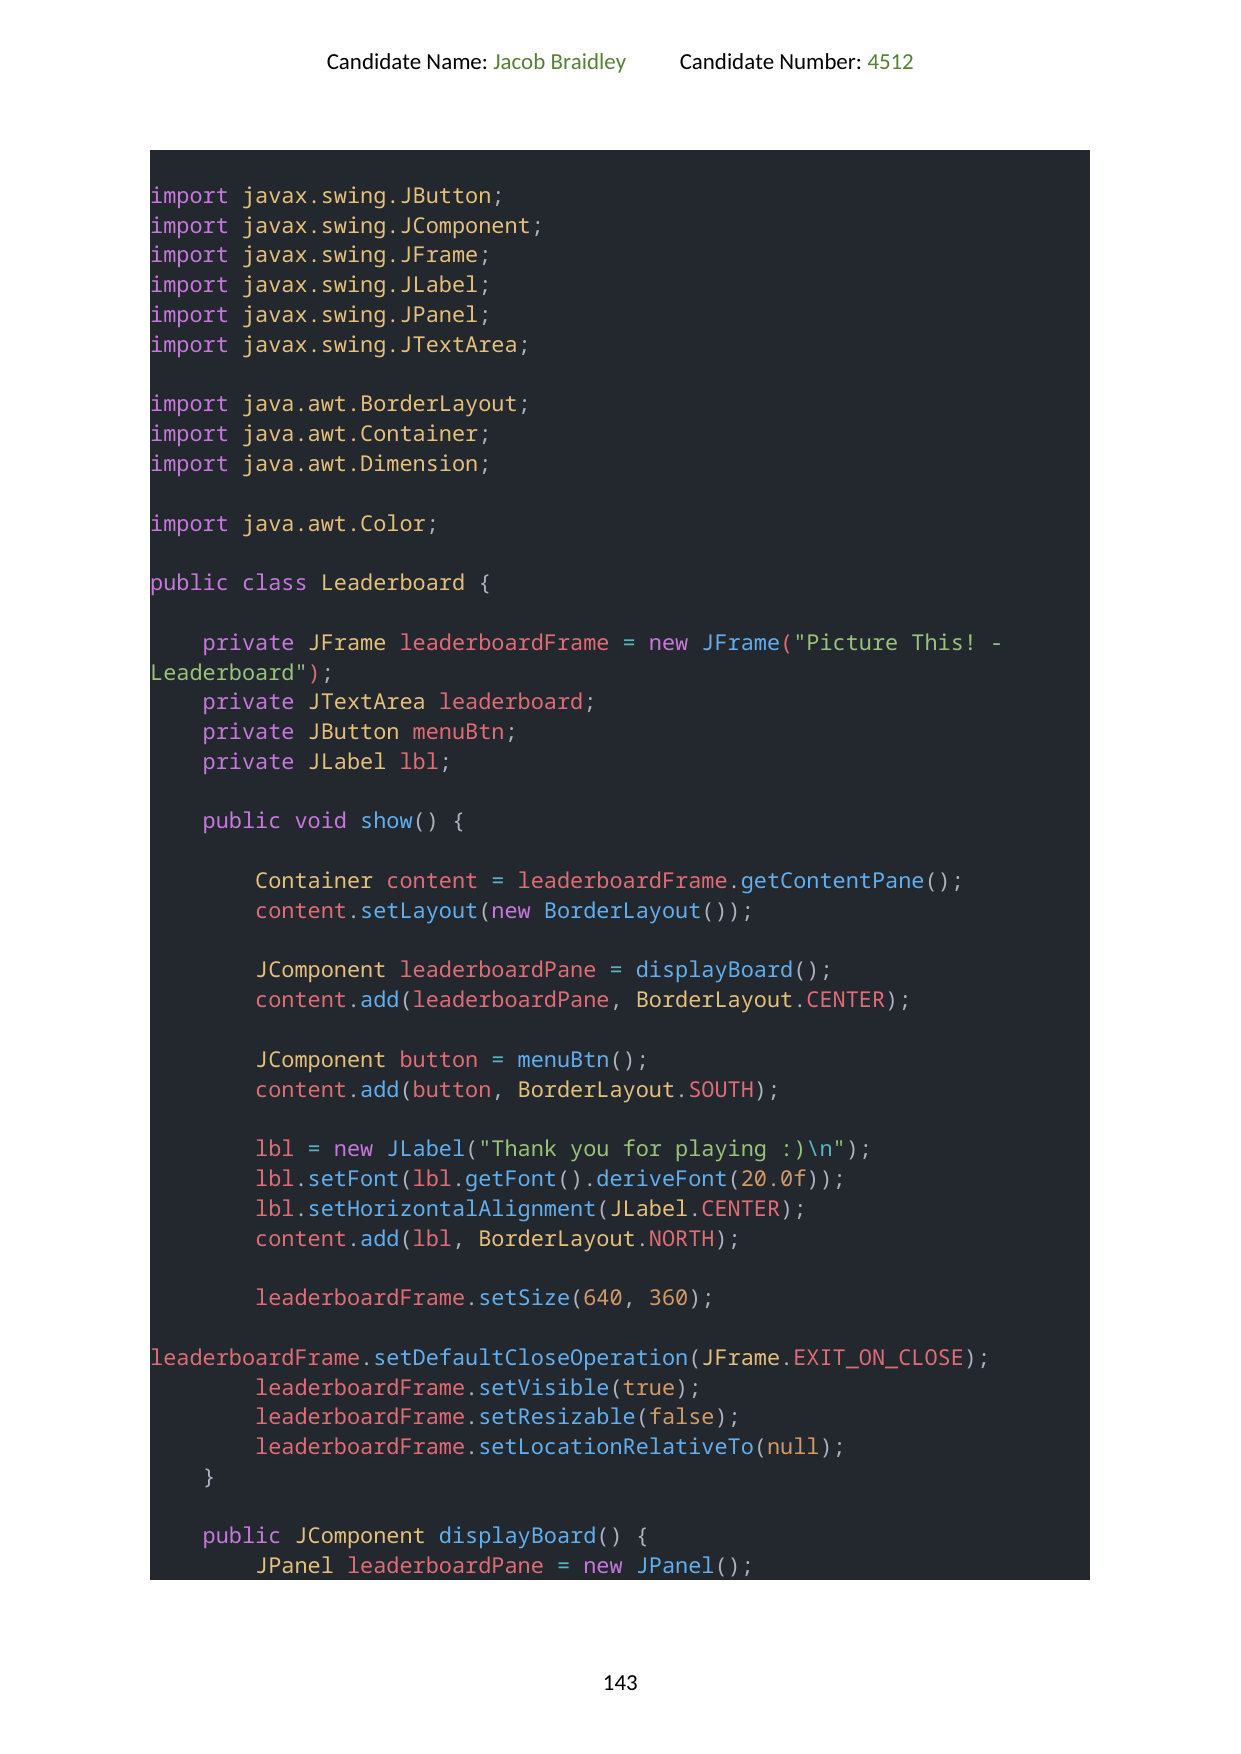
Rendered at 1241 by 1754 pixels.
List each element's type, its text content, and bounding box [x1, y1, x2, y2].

text leaderboardFrame.setSize(640, 360); [150, 1282, 1090, 1312]
text public JComponent displayBoard() { [150, 1520, 1090, 1550]
text content.add(leaderboardPane, BorderLayout.CENTER); [150, 984, 1090, 1014]
text public class Leaderboard { [150, 567, 1090, 597]
text import java.awt.Color; [150, 507, 1090, 537]
text import java.awt.BorderLayout; [150, 388, 1090, 418]
text JComponent leaderboardPane = displayBoard(); [150, 954, 1090, 984]
text private JLabel lbl; [150, 746, 1090, 776]
text leaderboardFrame.setDefaultCloseOperation(JFrame.EXIT_ON_CLOSE); [150, 1312, 1090, 1371]
text content.add(lbl, BorderLayout.NORTH); [150, 1222, 1090, 1252]
text import javax.swing.JFrame; [150, 239, 1090, 269]
text import javax.swing.JLabel; [150, 269, 1090, 299]
text import java.awt.Container; [150, 418, 1090, 448]
text lbl.setFont(lbl.getFont().deriveFont(20.0f)); [150, 1163, 1090, 1193]
text JComponent button = menuBtn(); [150, 1044, 1090, 1073]
text import javax.swing.JButton; [150, 180, 1090, 209]
text lbl.setHorizontalAlignment(JLabel.CENTER); [150, 1193, 1090, 1222]
text } [150, 1461, 1090, 1491]
text leaderboardFrame.setLocationRelativeTo(null); [150, 1431, 1090, 1461]
text leaderboardFrame.setResizable(false); [150, 1401, 1090, 1431]
text public void show() { [150, 805, 1090, 835]
text import javax.swing.JPanel; [150, 299, 1090, 329]
text JPanel leaderboardPane = new JPanel(); [150, 1550, 1090, 1580]
text content.add(button, BorderLayout.SOUTH); [150, 1073, 1090, 1103]
text import java.awt.Dimension; [150, 448, 1090, 478]
text private JButton menuBtn; [150, 716, 1090, 746]
text private JFrame leaderboardFrame = new JFrame("Picture This! - Leaderboard"); [150, 627, 1090, 686]
text Container content = leaderboardFrame.getContentPane(); [150, 865, 1090, 895]
text content.setLayout(new BorderLayout()); [150, 895, 1090, 924]
text lbl = new JLabel("Thank you for playing :)\n"); [150, 1133, 1090, 1163]
text private JTextArea leaderboard; [150, 686, 1090, 716]
text import javax.swing.JTextArea; [150, 329, 1090, 358]
text leaderboardFrame.setVisible(true); [150, 1371, 1090, 1401]
text import javax.swing.JComponent; [150, 209, 1090, 239]
